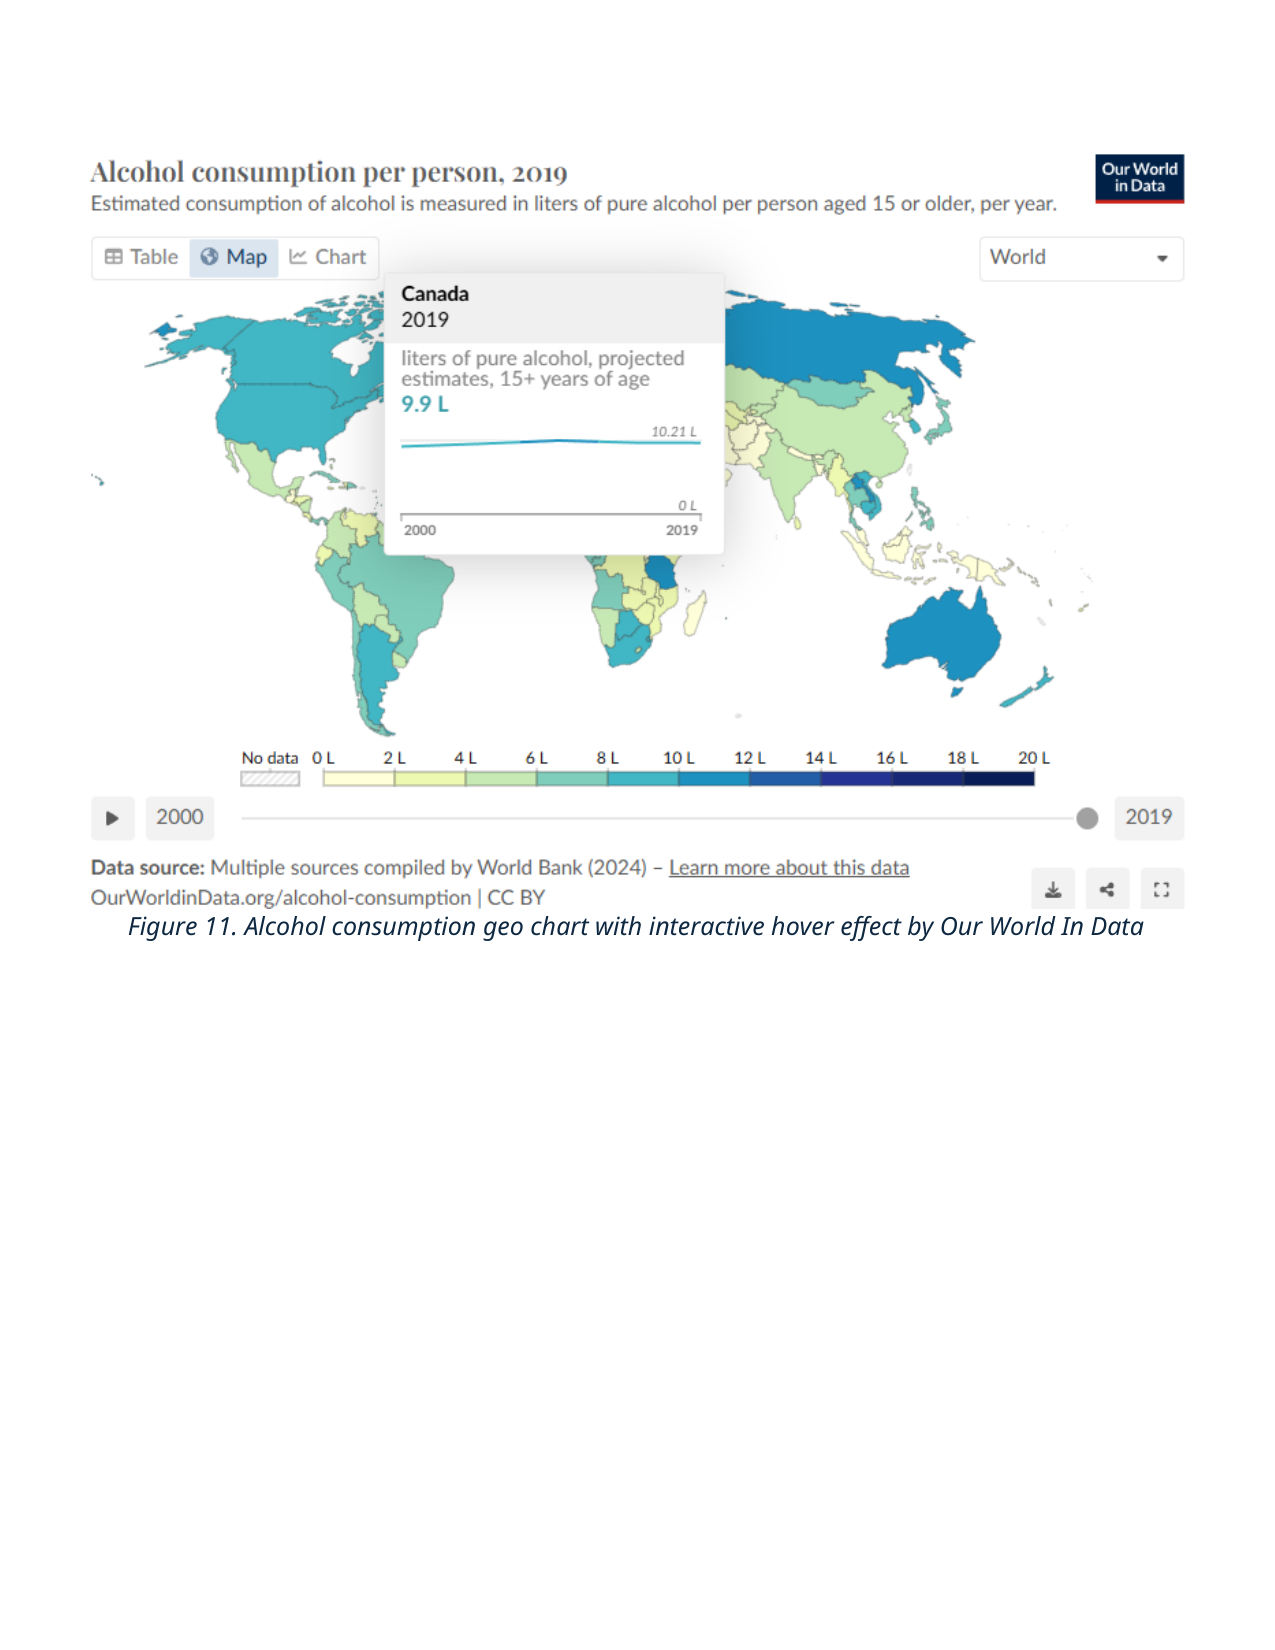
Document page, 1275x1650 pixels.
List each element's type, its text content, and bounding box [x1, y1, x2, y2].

picture [75, 135, 1200, 909]
text Figure 11. Alcohol consumption geo chart with interactive hover effect by Our World In Data [75, 909, 1200, 942]
